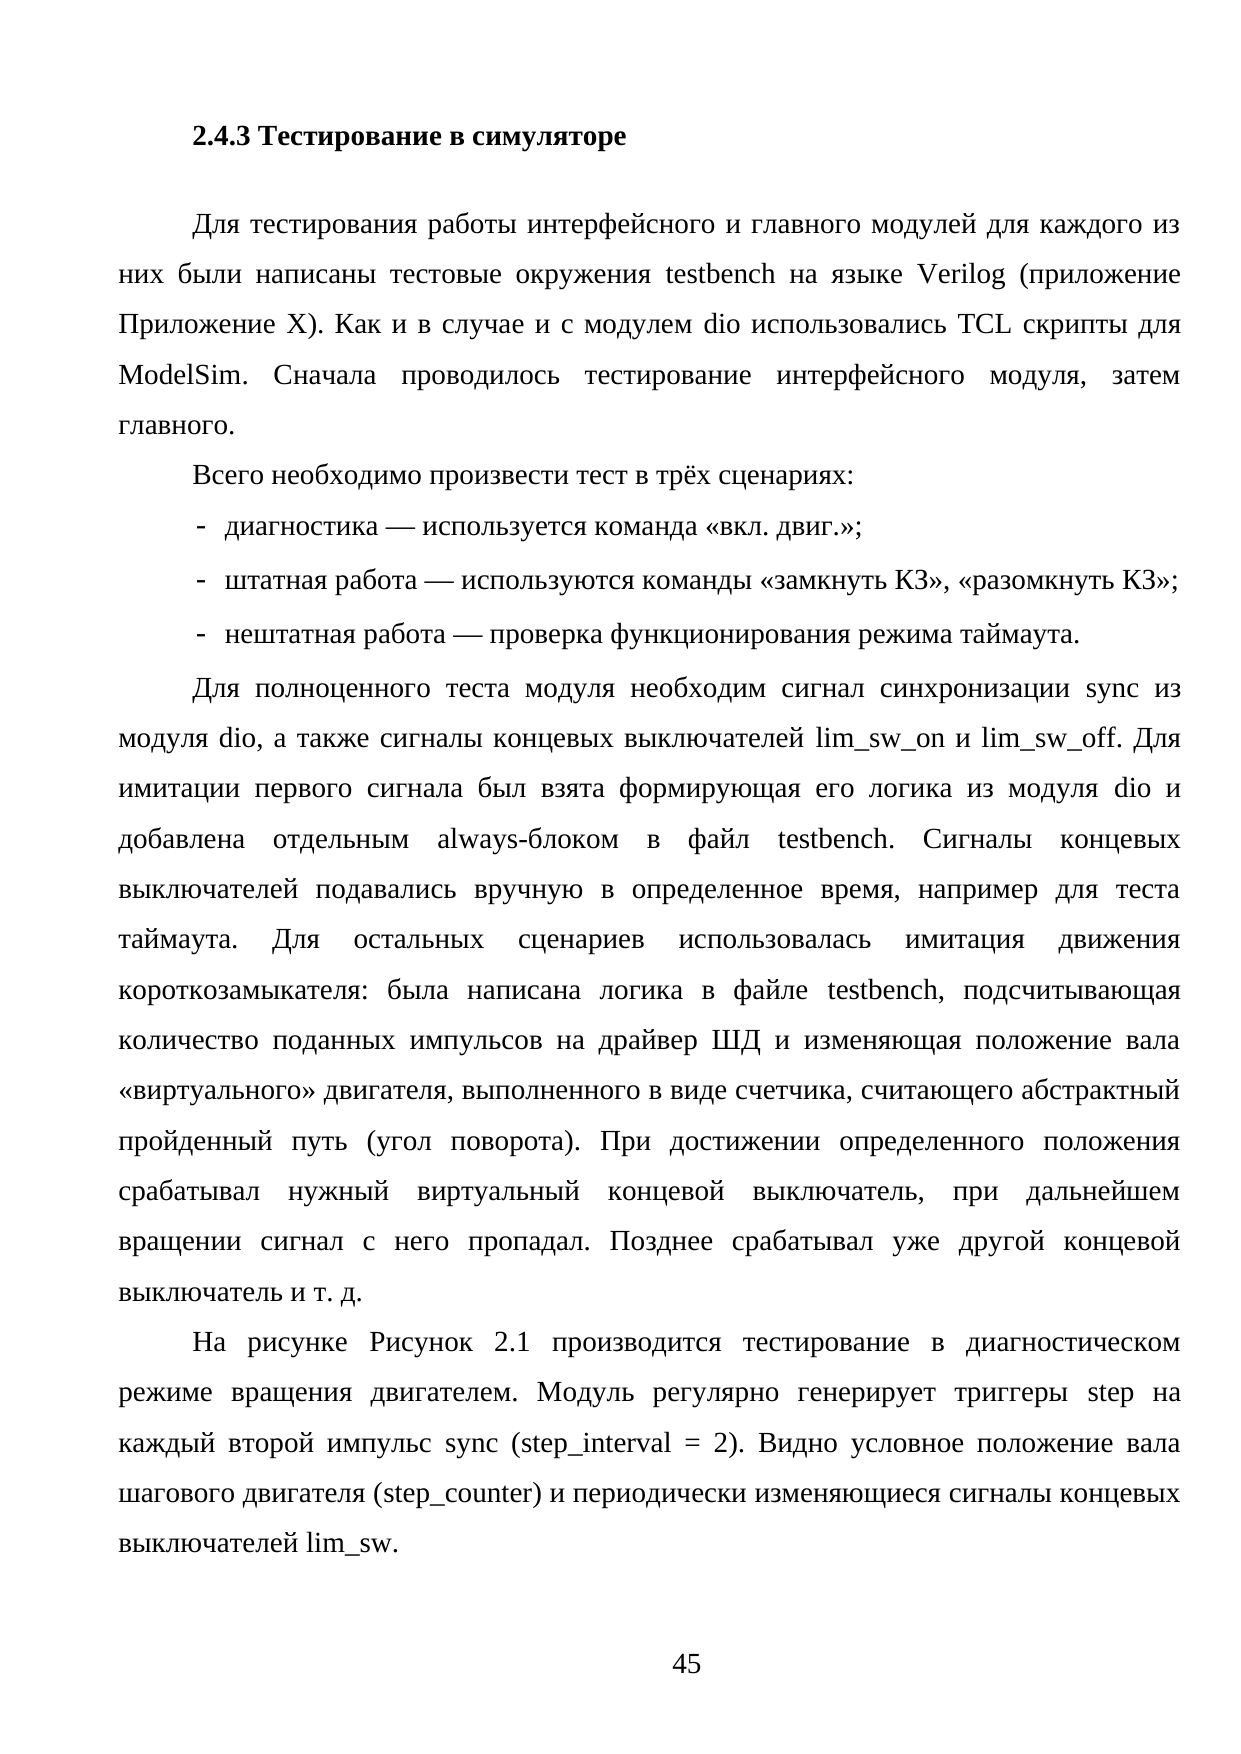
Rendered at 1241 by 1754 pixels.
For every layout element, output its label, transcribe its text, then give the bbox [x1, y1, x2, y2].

text штатная работа — используются команды «замкнуть КЗ», «разомкнуть КЗ»; [192, 562, 1181, 598]
subtitle Тестирование в симуляторе [118, 118, 1181, 152]
text Всего необходимо произвести тест в трёх сценариях: [118, 457, 1181, 491]
text диагностика — используется команда «вкл. двиг.»; [192, 508, 1181, 544]
text На рисунке 2.12 производится тестирование в диагностическом режиме вращения двигателем. Модуль регулярно генерирует триггеры step на каждый второй импульс sync (step_interval = 2). Видно условное положение вала шагового двигателя (step_counter) и периодически изменяющиеся сигналы концевых выключателей lim_sw. [118, 1324, 1181, 1559]
text нештатная работа — проверка функционирования режима таймаута. [192, 616, 1181, 652]
text Для полноценного теста модуля необходим сигнал синхронизации sync из модуля dio, а также сигналы концевых выключателей lim_sw_on и lim_sw_off. Для имитации первого сигнала был взята формирующая его логика из модуля dio и добавлена отдельным always-блоком в файл testbench. Сигналы концевых выключателей подавались вручную в определенное время, например для теста таймаута. Для остальных сценариев использовалась имитация движения короткозамыкателя: была написана логика в файле testbench, подсчитывающая количество поданных импульсов на драйвер ШД и изменяющая положение вала «виртуального» двигателя, выполненного в виде счетчика, считающего абстрактный пройденный путь (угол поворота). При достижении определенного положения срабатывал нужный виртуальный концевой выключатель, при дальнейшем вращении сигнал с него пропадал. Позднее срабатывал уже другой концевой выключатель и т. д. [118, 670, 1181, 1307]
text Для тестирования работы интерфейсного и главного модулей для каждого из них были написаны тестовые окружения testbench на языке Verilog (приложение Х). Как и в случае и с модулем dio использовались TCL скрипты для ModelSim. Сначала проводилось тестирование интерфейсного модуля, затем главного. [118, 206, 1181, 441]
